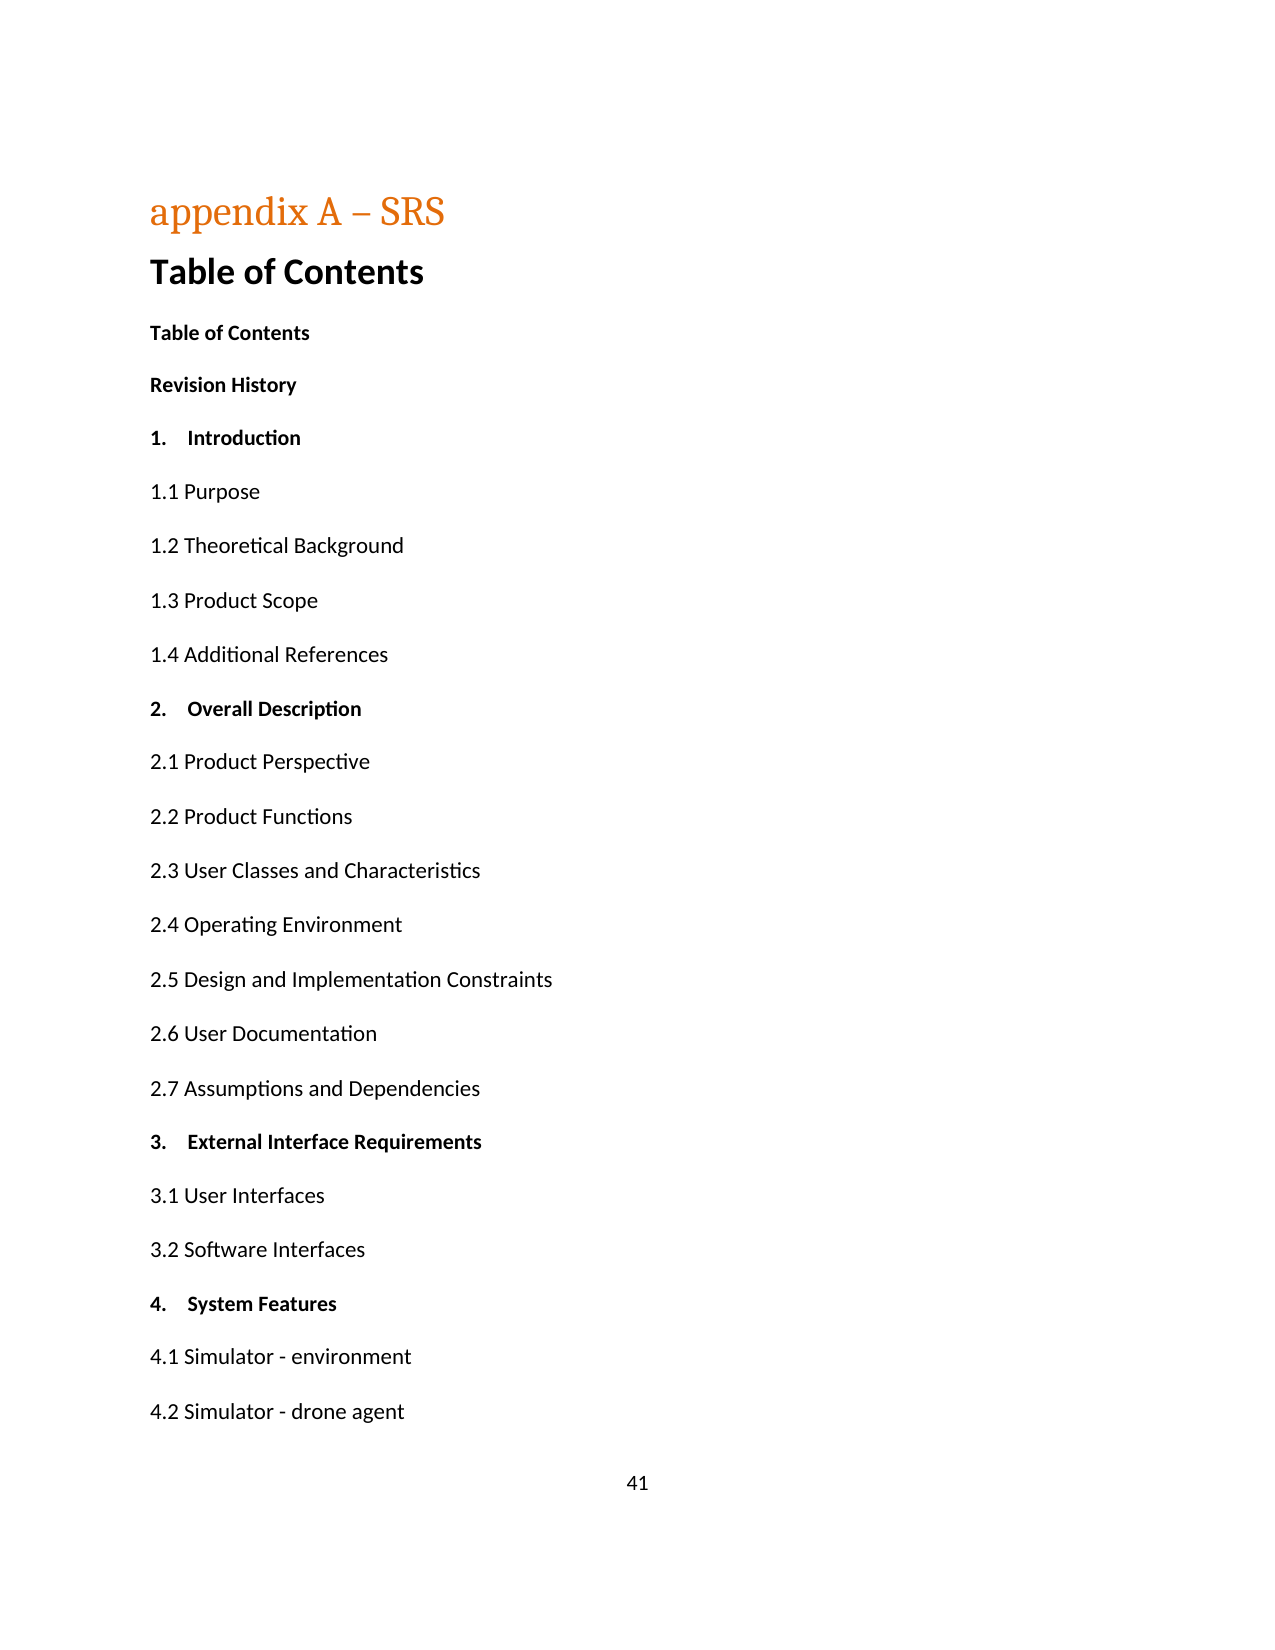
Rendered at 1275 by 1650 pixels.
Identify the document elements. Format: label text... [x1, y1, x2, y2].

text 1.3 Product Scope [150, 586, 1125, 614]
text 2.4 Operating Environment [150, 911, 1125, 939]
text 1.1 Purpose [150, 477, 1125, 505]
text 1. Introduction [150, 424, 1125, 451]
text 1.4 Additional References [150, 640, 1125, 668]
text 2.3 User Classes and Characteristics [150, 856, 1125, 884]
text 4.2 Simulator - drone agent [150, 1397, 1125, 1425]
text 2. Overall Description [150, 695, 1125, 721]
text 1.2 Theoretical Background [150, 532, 1125, 559]
text 4. System Features [150, 1290, 1125, 1316]
text 2.6 User Documentation [150, 1019, 1125, 1047]
subtitle appendix A – SRS [150, 187, 1125, 235]
text 3.2 Software Interfaces [150, 1235, 1125, 1263]
text 4.1 Simulator - environment [150, 1342, 1125, 1371]
text 3. External Interface Requirements [150, 1128, 1125, 1155]
text 3.1 User Interfaces [150, 1181, 1125, 1209]
text 2.7 Assumptions and Dependencies [150, 1074, 1125, 1102]
text Table of Contents [150, 319, 1125, 345]
text 2.1 Product Perspective [150, 747, 1125, 776]
text Table of Contents [150, 248, 1125, 294]
text 2.5 Design and Implementation Constraints [150, 965, 1125, 993]
text Revision History [150, 372, 1125, 398]
text 2.2 Product Functions [150, 802, 1125, 830]
